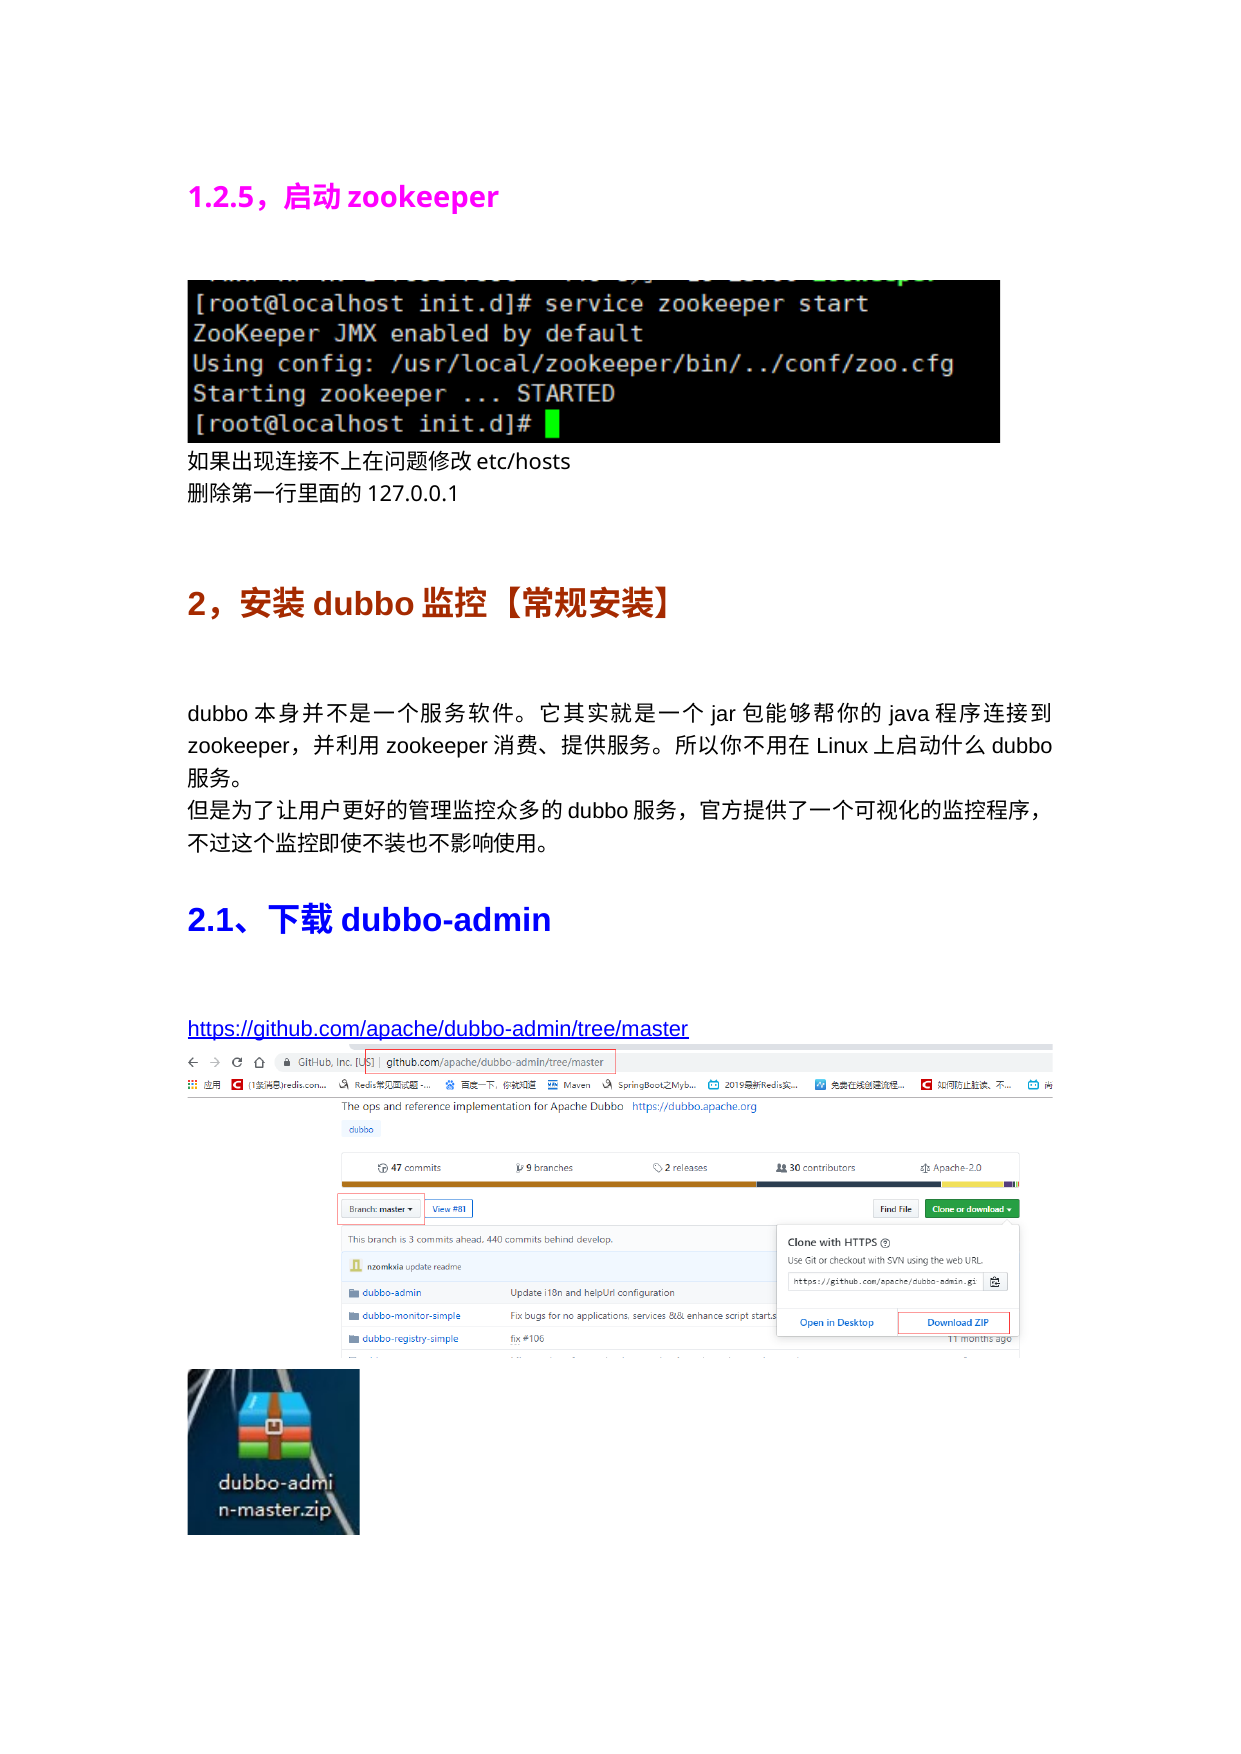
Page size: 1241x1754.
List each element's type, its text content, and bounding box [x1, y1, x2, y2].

subtitle 2，安装dubbo监控【常规安装】 [187, 568, 1053, 633]
picture [187, 1044, 1053, 1358]
subtitle 1.2.5，启动zookeeper [187, 162, 1053, 227]
picture [187, 1369, 360, 1535]
text dubbo本身并不是一个服务软件。它其实就是一个jar包能够帮你的java程序连接到zookeeper，并利用zookeeper消费、提供服务。所以你不用在Linux上启动什么dubbo服务。 [187, 695, 1053, 793]
text 但是为了让用户更好的管理监控众多的dubbo服务，官方提供了一个可视化的监控程序，不过这个监控即使不装也不影响使用。 [187, 793, 1053, 858]
text 如果出现连接不上在问题修改etc/hosts [187, 443, 1053, 476]
picture [187, 280, 1001, 443]
subtitle 2.1、下载dubbo-admin [187, 885, 1053, 950]
text 删除第一行里面的127.0.0.1 [187, 476, 1053, 508]
text https://github.com/apache/dubbo-admin/tree/master [187, 1012, 1053, 1044]
